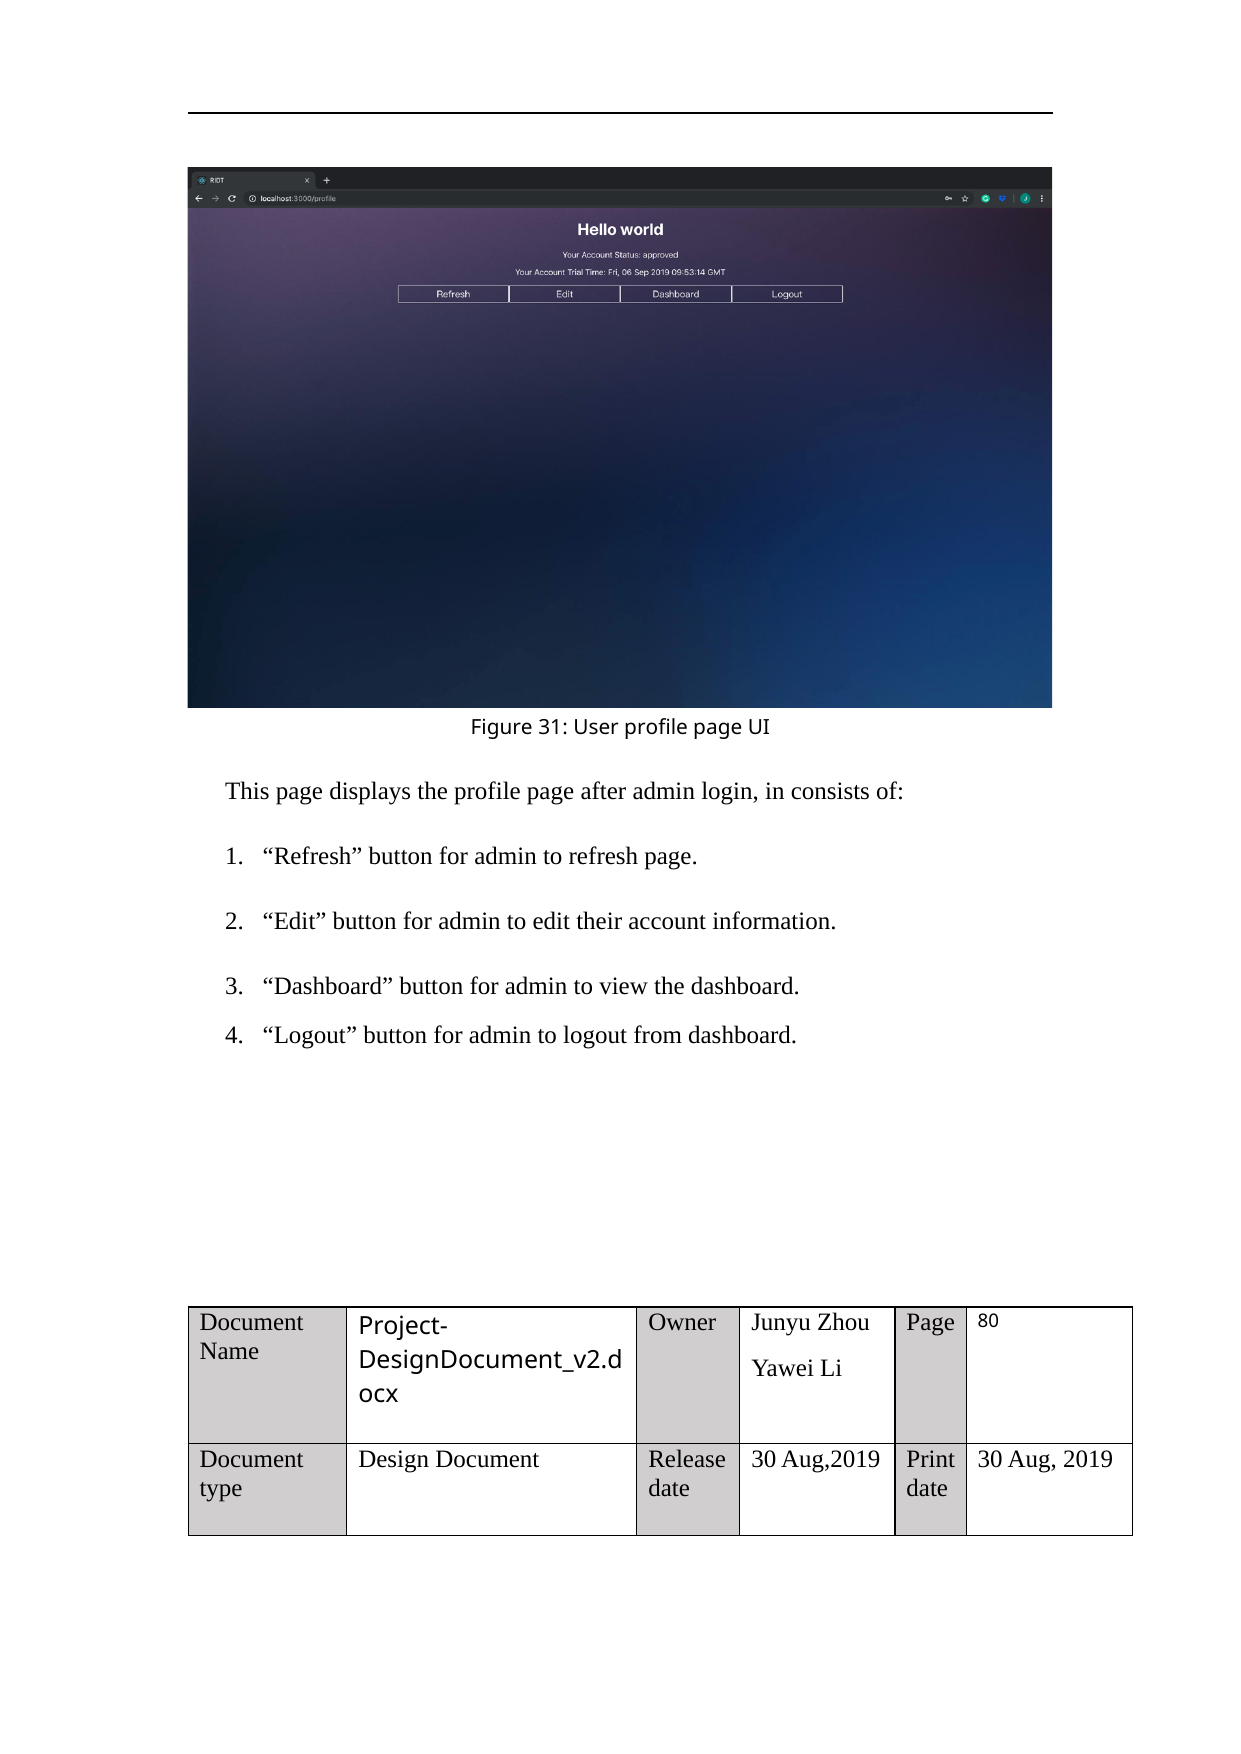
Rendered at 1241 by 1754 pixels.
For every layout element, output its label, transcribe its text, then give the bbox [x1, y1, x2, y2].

text This page displays the profile page after admin login, in consists of: [187, 774, 1053, 808]
list “Edit” button for admin to edit their account information. [225, 904, 1053, 938]
list “Dashboard” button for admin to view the dashboard. [225, 969, 1053, 1003]
list “Logout” button for admin to logout from dashboard. [225, 1017, 1053, 1051]
text Figure 31: User profile page UI [187, 709, 1053, 743]
list “Refresh” button for admin to refresh page. [225, 839, 1053, 873]
picture [187, 167, 1053, 708]
